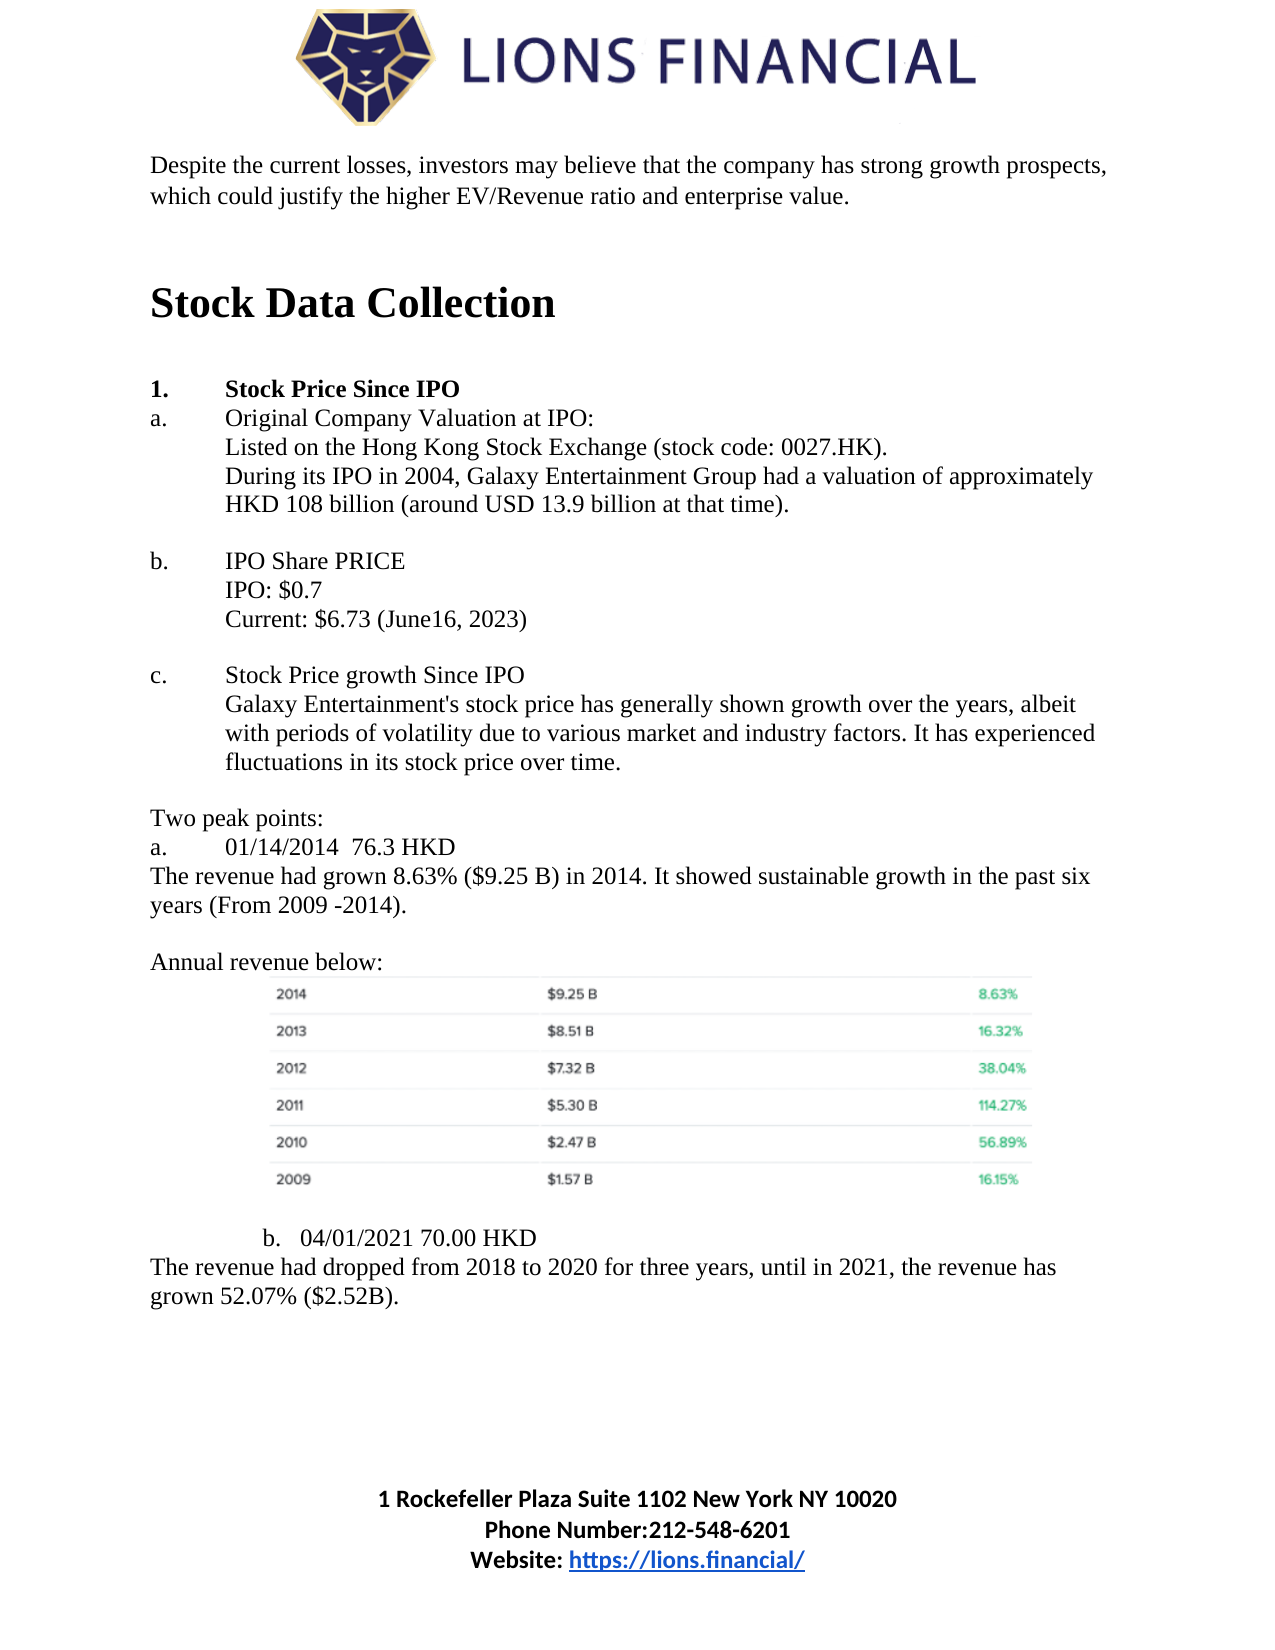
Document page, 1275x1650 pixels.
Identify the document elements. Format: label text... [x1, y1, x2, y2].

text Current: $6.73 (June16, 2023) [225, 604, 1125, 632]
text Annual revenue below: [150, 947, 1125, 975]
text IPO: $0.7 [225, 575, 1125, 604]
text 1. Stock Price Since IPO [150, 374, 1125, 403]
text a. Original Company Valuation at IPO: [150, 403, 1125, 432]
text Two peak points: [150, 803, 1125, 832]
text b. 04/01/2021 70.00 HKD [262, 1223, 1125, 1252]
text a. 01/14/2014 76.3 HKD [150, 832, 1125, 861]
text c. Stock Price growth Since IPO [150, 661, 1125, 689]
picture [268, 975, 1033, 1196]
text Listed on the Hong Kong Stock Exchange (stock code: 0027.HK). [225, 432, 1125, 461]
text b. IPO Share PRICE [150, 546, 1125, 575]
text The revenue had dropped from 2018 to 2020 for three years, until in 2021, the revenue has grown 52.07% ($2.52B). [150, 1252, 1125, 1310]
text During its IPO in 2004, Galaxy Entertainment Group had a valuation of approximately HKD 108 billion (around USD 13.9 billion at that time). [225, 461, 1125, 518]
text The revenue had grown 8.63% ($9.25 B) in 2014. It showed sustainable growth in the past six years (From 2009 -2014). [150, 861, 1125, 918]
text Galaxy Entertainment's stock price has generally shown growth over the years, albeit with periods of volatility due to various market and industry factors. It has experienced fluctuations in its stock price over time. [225, 689, 1125, 776]
text Stock Data Collection [150, 276, 1125, 327]
text Despite the current losses, investors may believe that the company has strong growth prospects, which could justify the higher EV/Revenue ratio and enterprise value. [150, 150, 1125, 210]
picture [295, 9, 981, 126]
